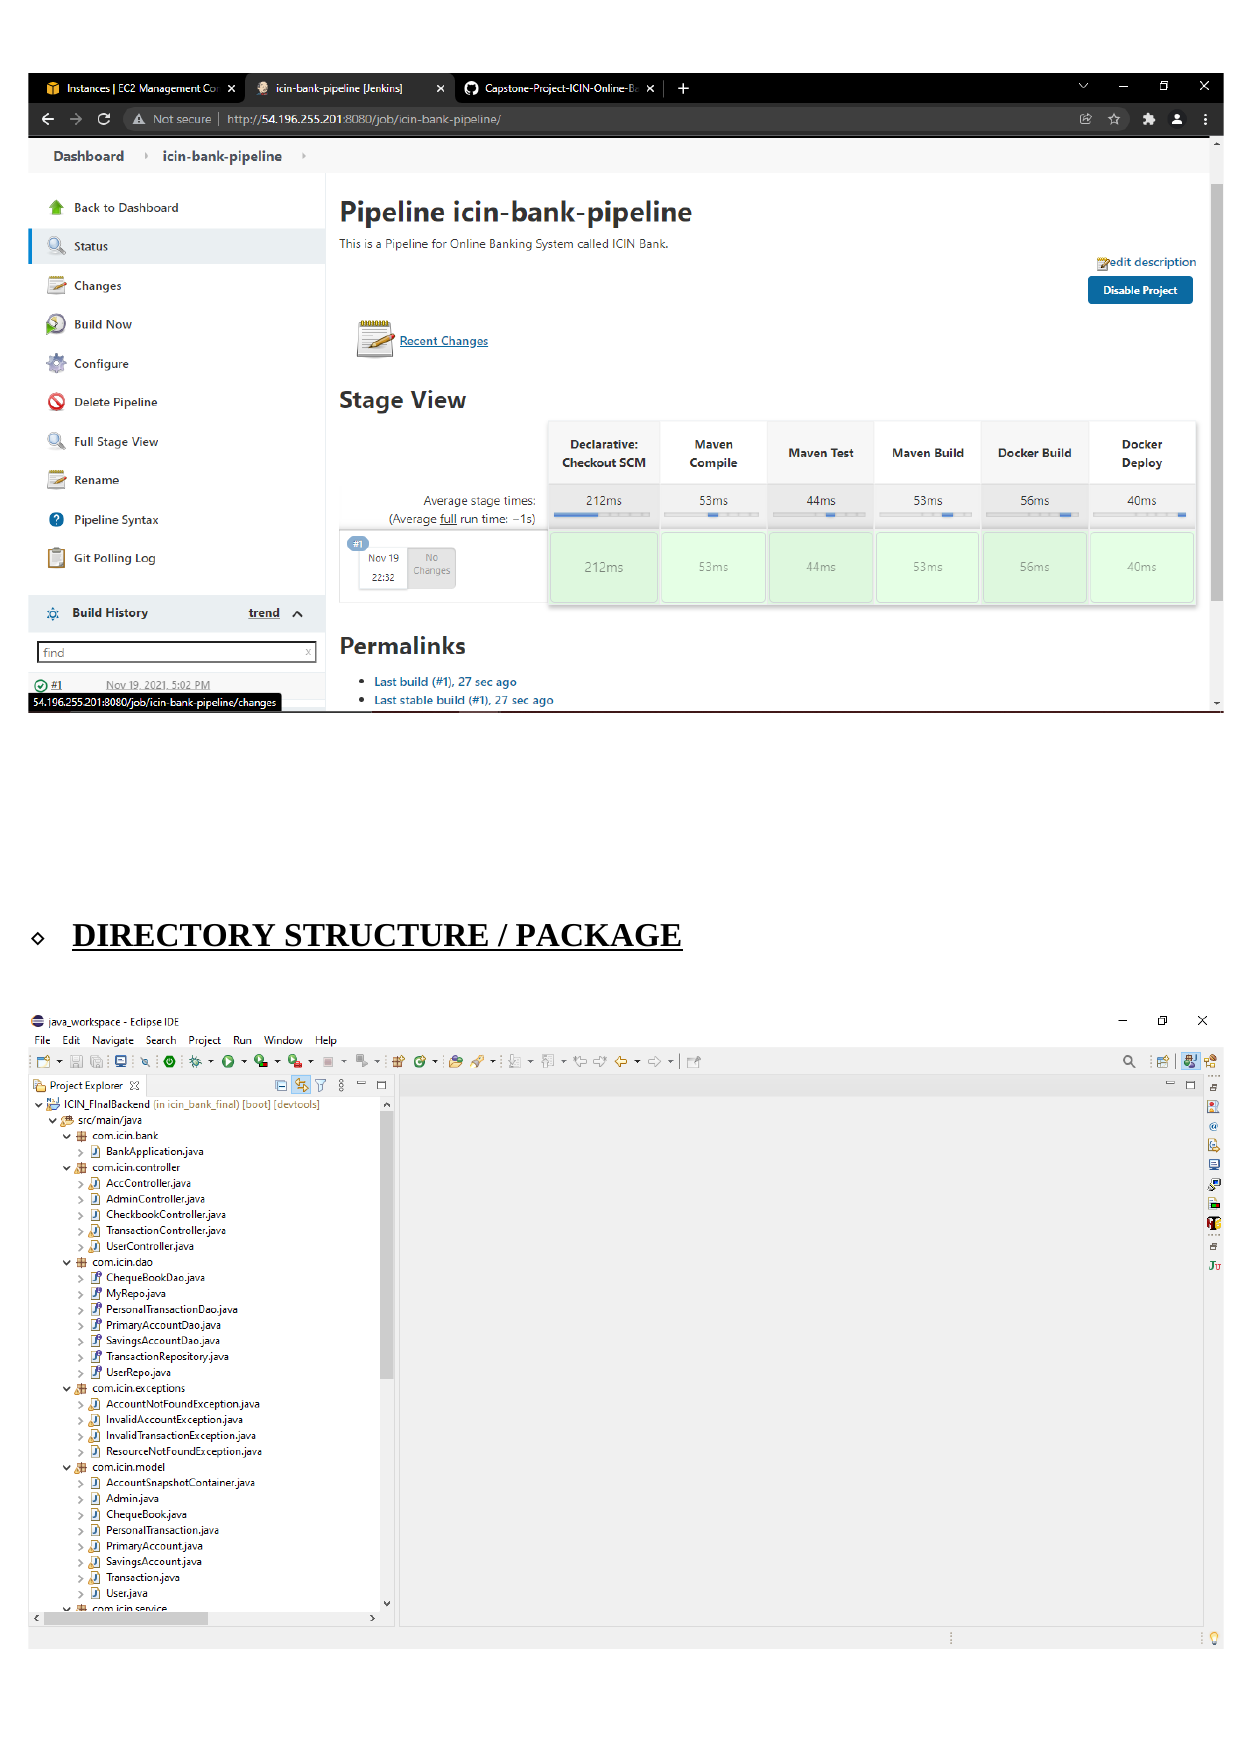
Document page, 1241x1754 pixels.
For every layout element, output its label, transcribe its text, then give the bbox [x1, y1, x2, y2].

list DIRECTORY STRUCTURE / PACKAGE [28, 916, 1224, 954]
picture [28, 73, 1224, 713]
picture [28, 1011, 1224, 1649]
